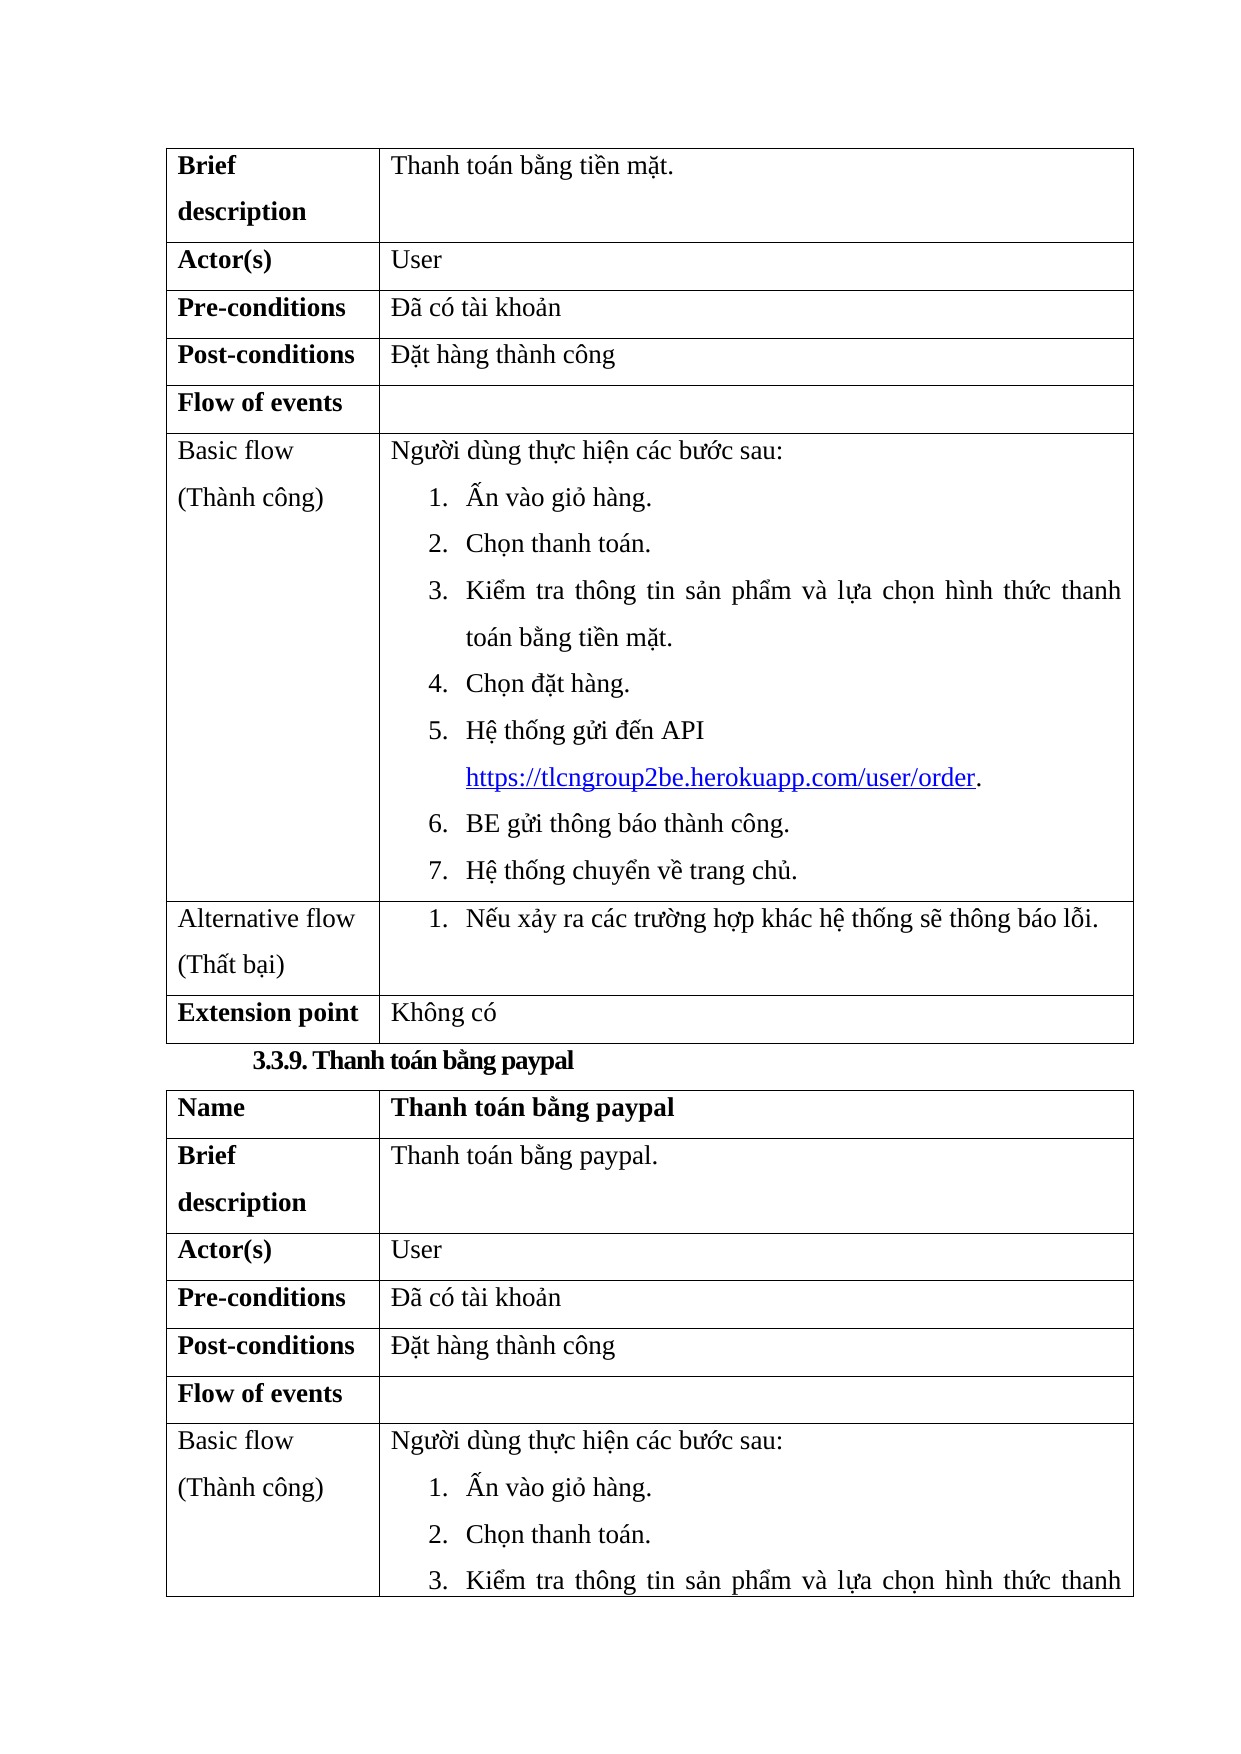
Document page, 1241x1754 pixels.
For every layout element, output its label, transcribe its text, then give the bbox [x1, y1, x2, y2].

table_cell [380, 386, 1133, 433]
table_cell Không có [380, 996, 1133, 1043]
table_cell Basic flow (Thành công) [167, 434, 379, 901]
table_cell Thanh toán bằng paypal. [380, 1139, 1133, 1232]
table_cell Đã có tài khoản [380, 291, 1133, 337]
table_cell Nếu xảy ra các trường hợp khác hệ thống sẽ thông báo lỗi. [380, 902, 1133, 995]
table_cell Flow of events [167, 1377, 379, 1423]
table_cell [167, 1424, 379, 1596]
table_header Name [167, 1091, 379, 1138]
table_cell [380, 1377, 1133, 1423]
table_cell Người dùng thực hiện các bước sau: Ấn vào giỏ hàng. Chọn thanh toán. Kiểm tra thông tin sản phẩm và lựa chọn hình thức thanh toán bằng tiền mặt. Chọn đặt hàng. Hệ thống gửi đến API https://tlcngroup2be.herokuapp.com/user/order. BE gửi thông báo thành công. Hệ thống chuyển về trang chủ. [380, 434, 1133, 901]
table_cell Thanh toán bằng tiền mặt. [380, 149, 1133, 242]
title 3.3.9. Thanh toán bằng paypal [177, 1044, 1122, 1075]
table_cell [380, 1424, 1133, 1596]
table_cell Đã có tài khoản [380, 1281, 1133, 1328]
table_cell Đặt hàng thành công [380, 339, 1133, 385]
table_cell Brief description [167, 149, 379, 242]
table_cell Pre-conditions [167, 1281, 379, 1328]
table_cell Flow of events [167, 386, 379, 433]
table_cell User [380, 243, 1133, 290]
table_cell Alternative flow (Thất bại) [167, 902, 379, 995]
table_header Thanh toán bằng paypal [380, 1091, 1133, 1138]
table_cell Post-conditions [167, 339, 379, 385]
table_cell Actor(s) [167, 1234, 379, 1280]
table_cell Đặt hàng thành công [380, 1329, 1133, 1376]
table_cell Post-conditions [167, 1329, 379, 1376]
table_cell Pre-conditions [167, 291, 379, 337]
table_cell User [380, 1234, 1133, 1280]
table_cell Actor(s) [167, 243, 379, 290]
table_cell Brief description [167, 1139, 379, 1232]
table_cell Extension point [167, 996, 379, 1043]
